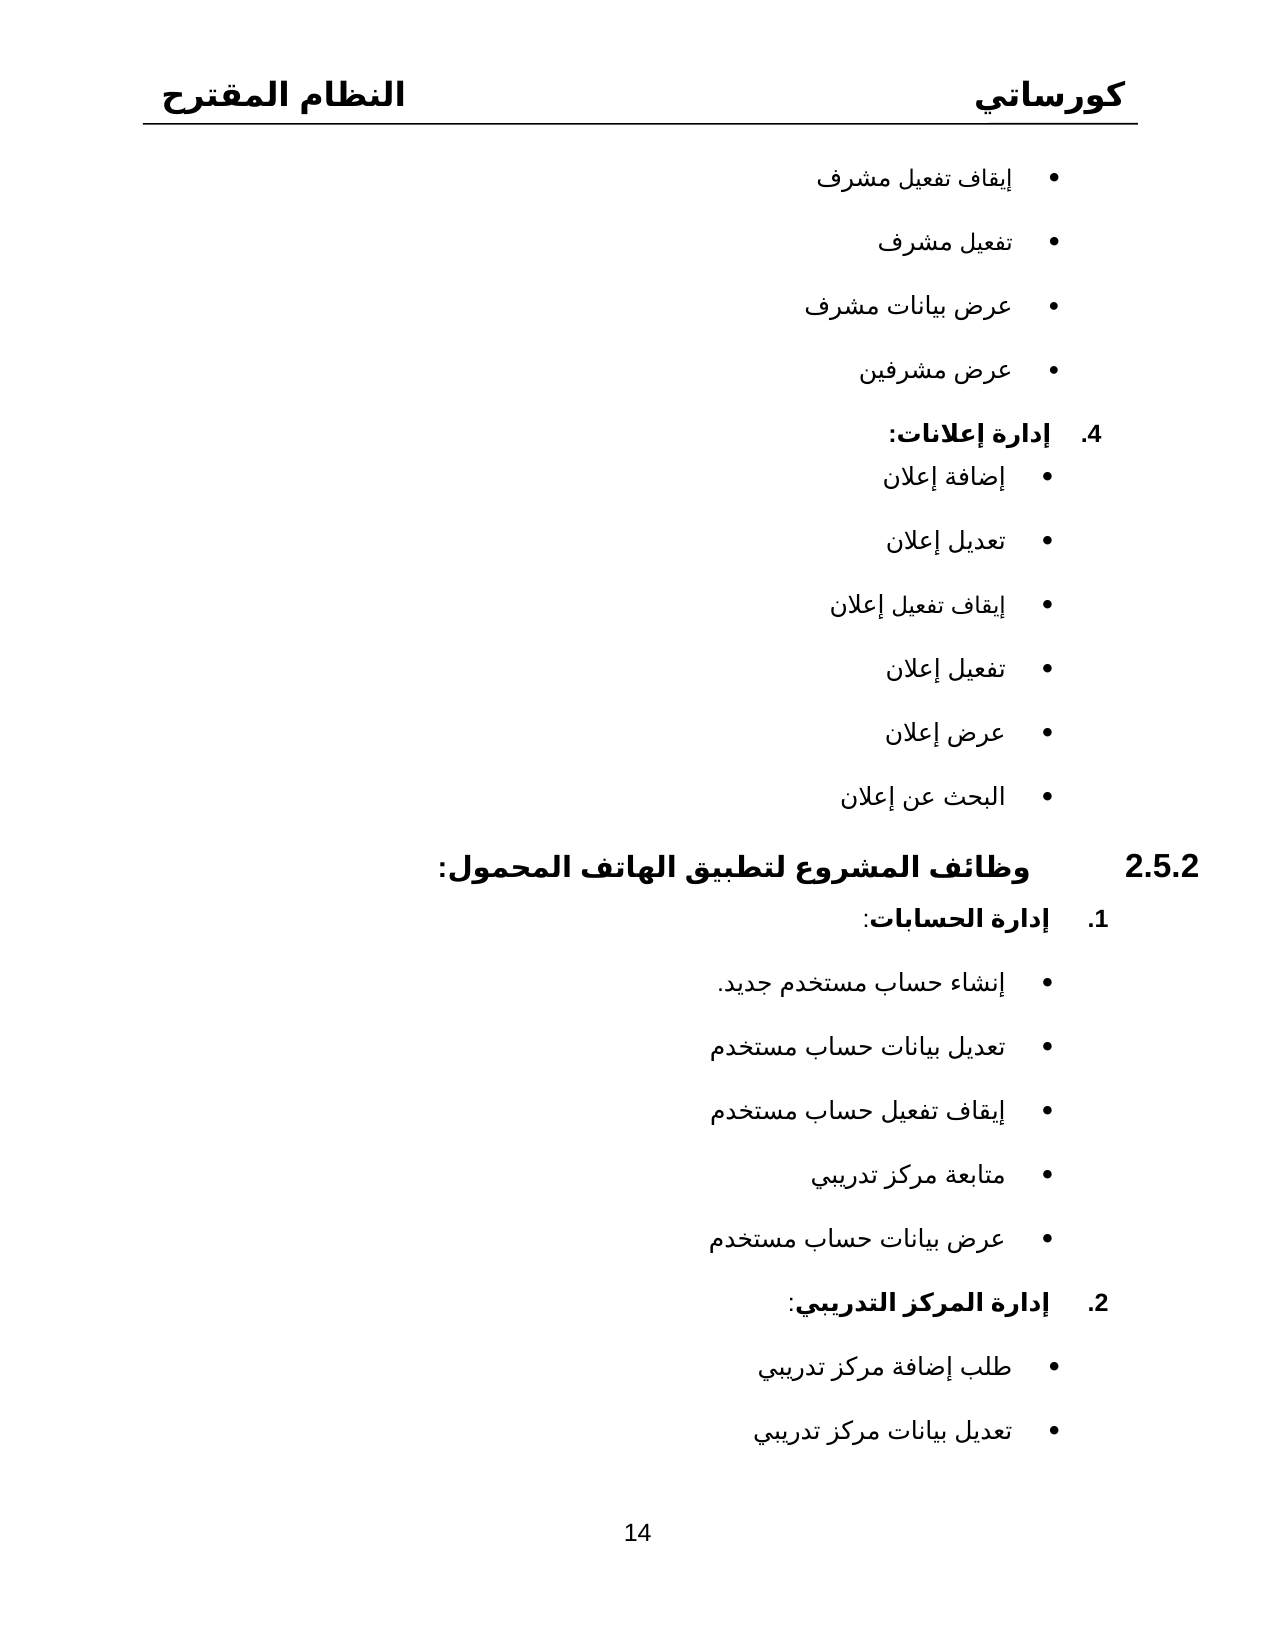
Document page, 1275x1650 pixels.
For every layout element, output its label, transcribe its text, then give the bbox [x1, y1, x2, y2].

list عرض مشرفين [150, 354, 1050, 383]
list متابعة مركز تدريبي [150, 1160, 1043, 1189]
list إدارة إعلانات: [150, 418, 1081, 447]
list إدارة الحسابات: [150, 904, 1087, 932]
list تعديل بيانات حساب مستخدم [150, 1032, 1043, 1061]
list تفعيل إعلان [150, 654, 1043, 683]
list إيقاف تفعيل مشرف [150, 162, 1050, 191]
list إيقاف تفعيل حساب مستخدم [150, 1096, 1043, 1124]
list طلب إضافة مركز تدريبي [150, 1352, 1050, 1381]
subtitle وظائف المشروع لتطبيق الهاتف المحمول: [150, 846, 1125, 884]
list إنشاء حساب مستخدم جديد. [150, 968, 1043, 996]
list البحث عن إعلان [150, 782, 1043, 811]
list إيقاف تفعيل إعلان [150, 590, 1043, 619]
list إضافة إعلان [150, 462, 1043, 491]
list عرض إعلان [150, 718, 1043, 747]
list تفعيل مشرف [150, 227, 1050, 255]
list عرض بيانات مشرف [150, 291, 1050, 319]
list تعديل إعلان [150, 526, 1043, 554]
list عرض بيانات حساب مستخدم [150, 1224, 1043, 1253]
list إدارة المركز التدريبي: [150, 1288, 1087, 1317]
list تعديل بيانات مركز تدريبي [150, 1416, 1050, 1445]
